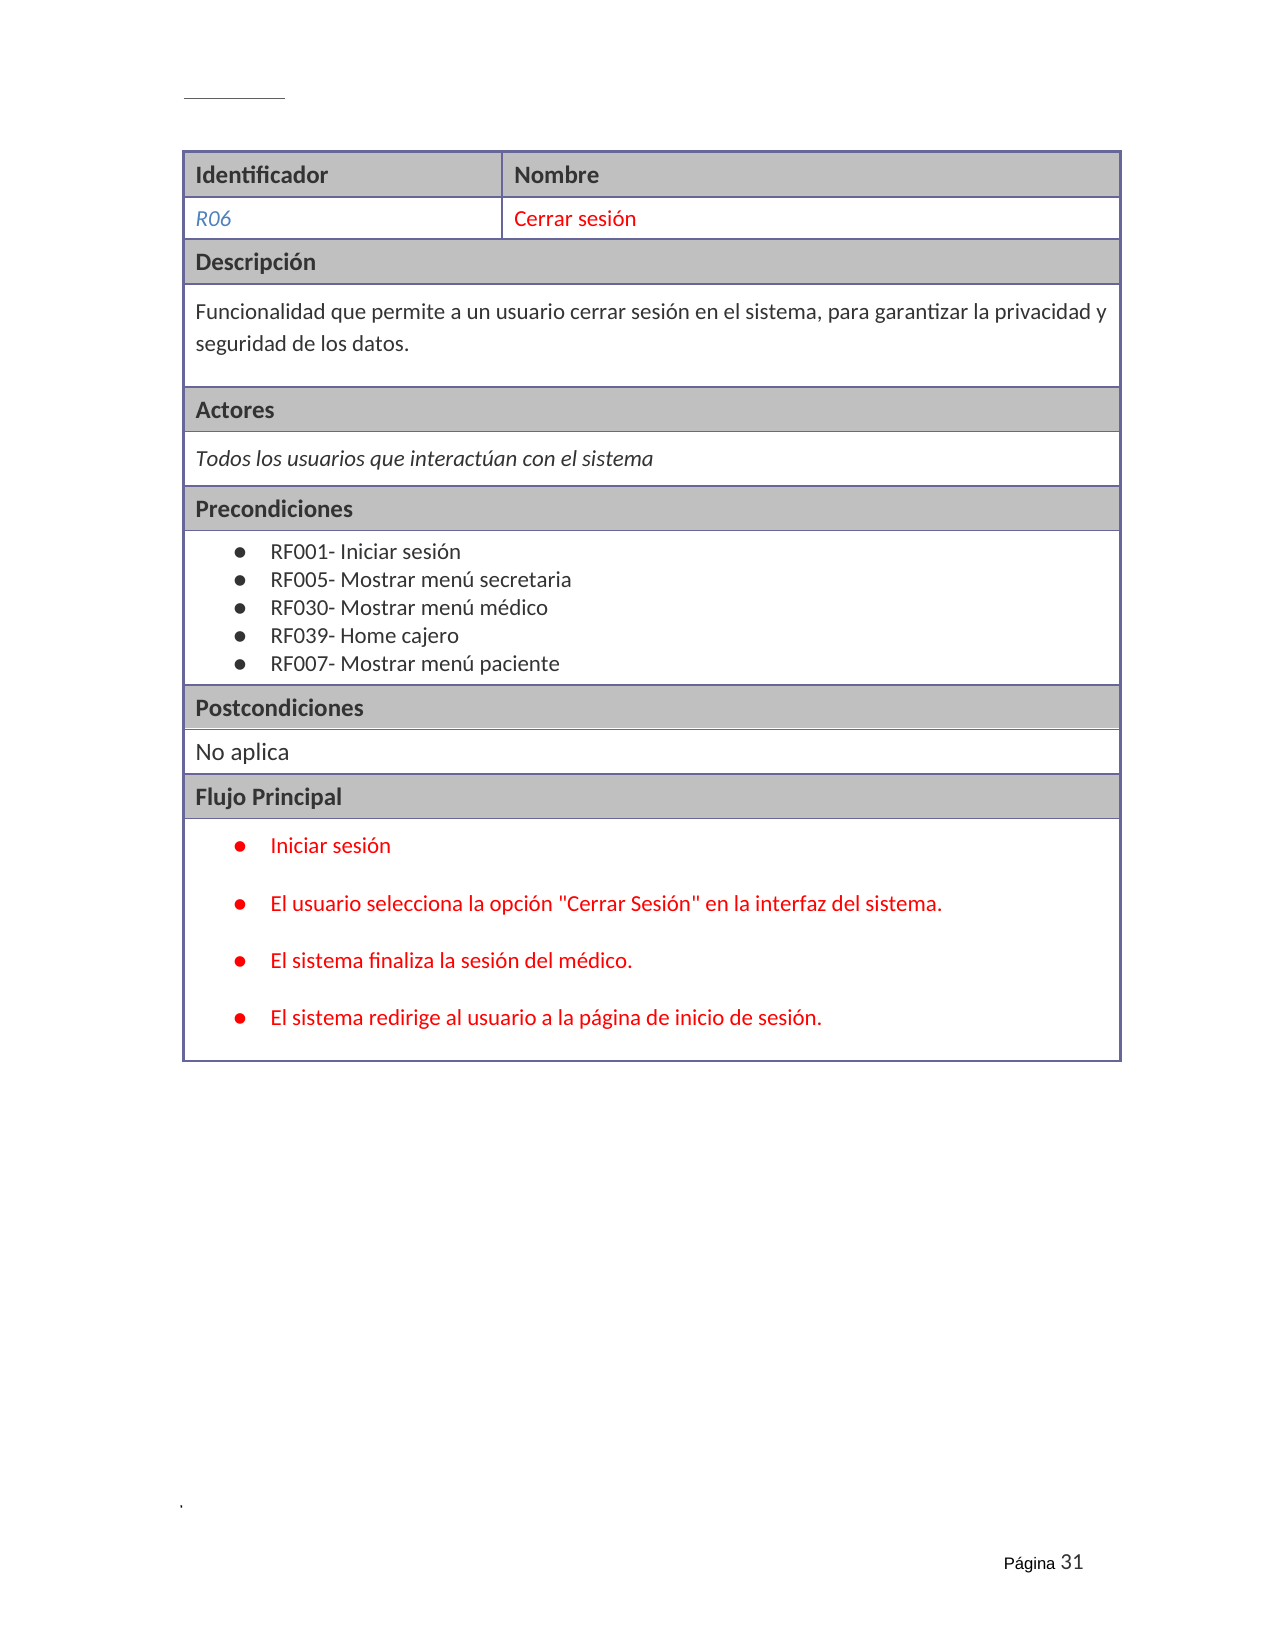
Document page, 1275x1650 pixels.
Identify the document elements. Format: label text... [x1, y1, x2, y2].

table_header Identificador [185, 153, 501, 196]
table_cell R06 [185, 198, 501, 238]
table_cell Descripción [185, 240, 1119, 283]
table_cell Precondiciones [185, 487, 1119, 530]
table_header Nombre [503, 153, 1119, 196]
table_cell RF001- Iniciar sesión RF005- Mostrar menú secretaria RF030- Mostrar menú médico RF039- Home cajero RF007- Mostrar menú paciente [185, 531, 1119, 684]
table_cell Funcionalidad que permite a un usuario cerrar sesión en el sistema, para garantizar la privacidad y seguridad de los datos. [185, 285, 1119, 386]
table_cell Cerrar sesión [503, 198, 1119, 238]
table_cell Todos los usuarios que interactúan con el sistema [185, 432, 1119, 485]
table_cell No aplica [185, 730, 1119, 773]
table_cell Iniciar sesión El usuario selecciona la opción "Cerrar Sesión" en la interfaz del sistema. El sistema finaliza la sesión del médico. El sistema redirige al usuario a la página de inicio de sesión. [185, 819, 1119, 1060]
table_cell Actores [185, 388, 1119, 431]
table_cell Postcondiciones [185, 686, 1119, 728]
table_cell Flujo Principal [185, 775, 1119, 818]
